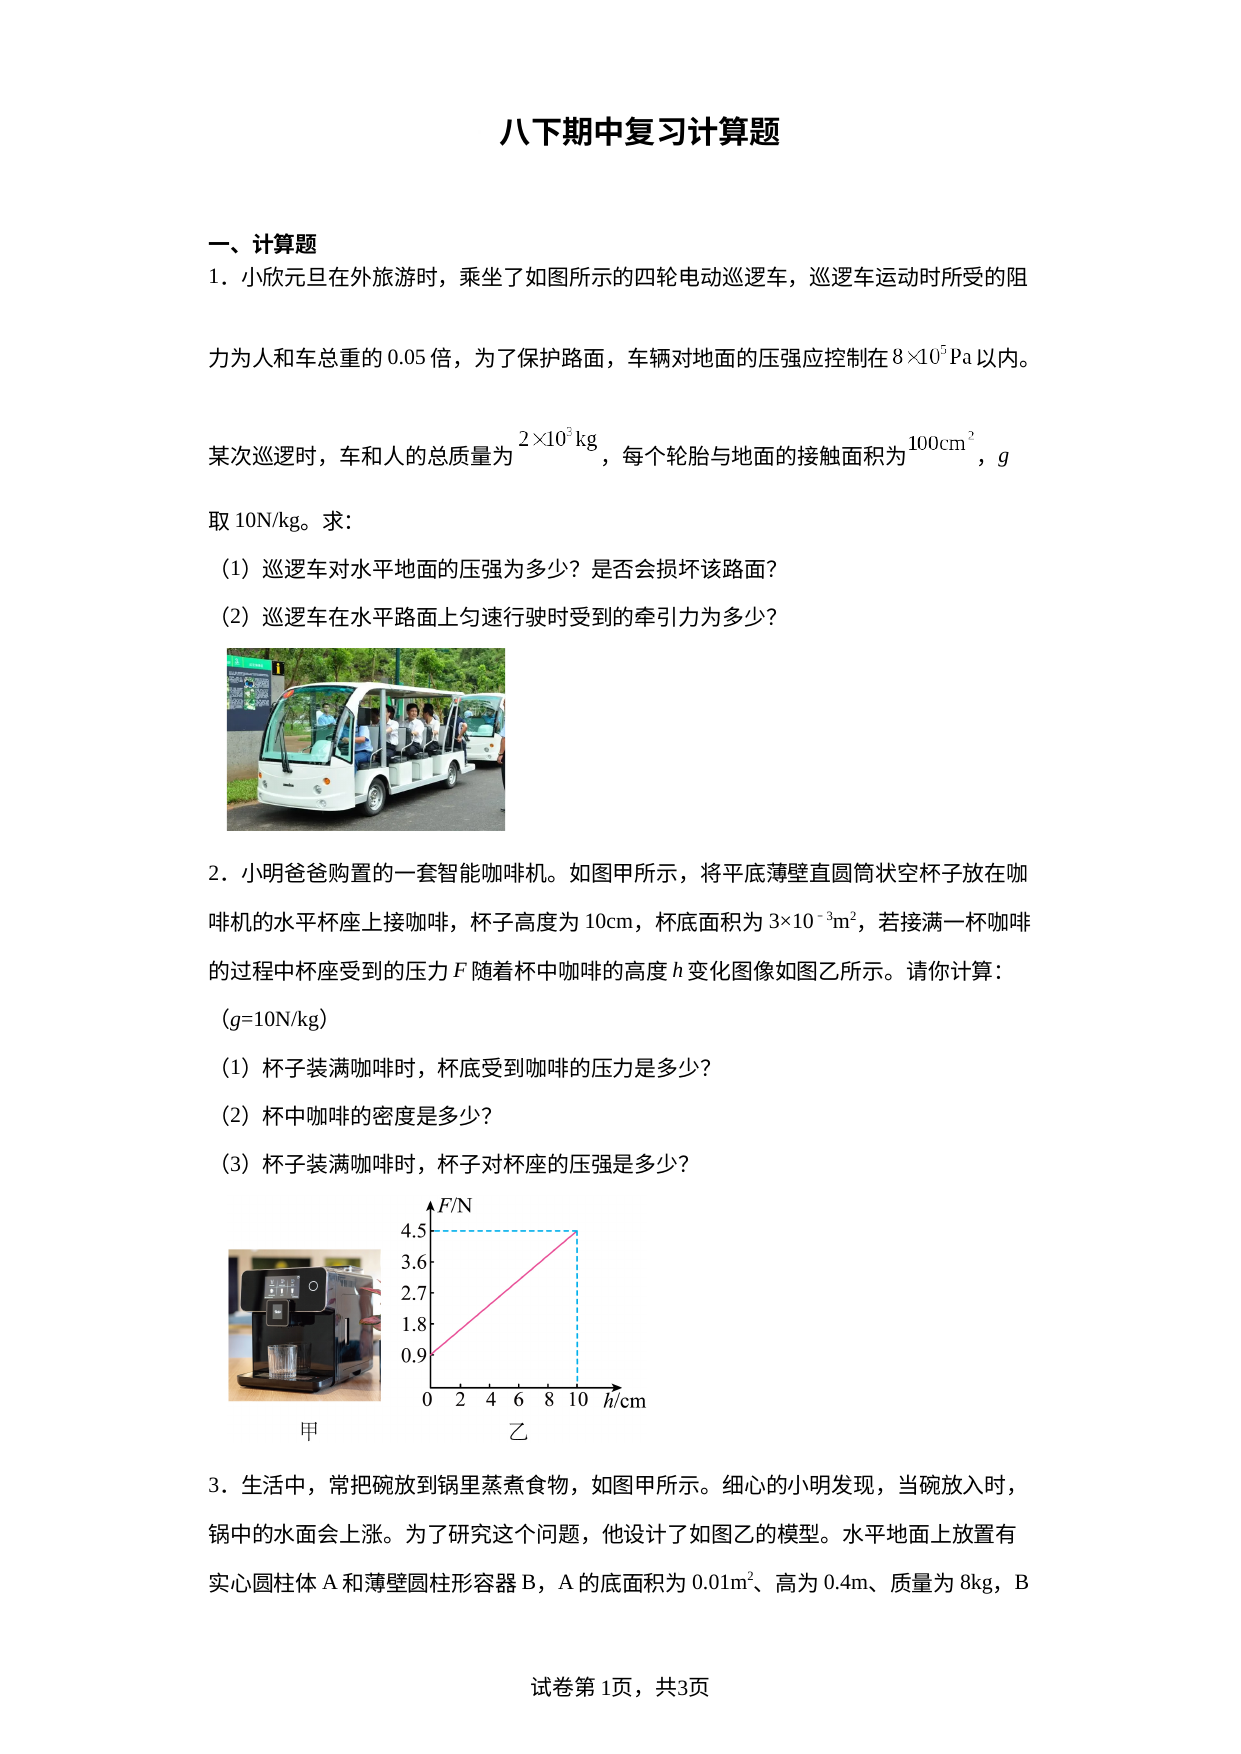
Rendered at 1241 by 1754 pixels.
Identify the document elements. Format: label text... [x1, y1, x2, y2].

text （1）巡逻车对水平地面的压强为多少？是否会损坏该路面？ [208, 552, 1032, 584]
text 1．小欣元旦在外旅游时，乘坐了如图所示的四轮电动巡逻车，巡逻车运动时所受的阻力为人和车总重的0.05倍，为了保护路面，车辆对地面的压强应控制在以内。某次巡逻时，车和人的总质量为，每个轮胎与地面的接触面积为，g取10N/kg。求： [208, 259, 1032, 536]
text 一、计算题 [208, 227, 1032, 259]
text 八下期中复习计算题 [208, 97, 1032, 162]
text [208, 1468, 1032, 1598]
picture [226, 648, 506, 831]
text （2）杯中咖啡的密度是多少？ [208, 1099, 1032, 1131]
picture [226, 1195, 648, 1443]
text （2）巡逻车在水平路面上匀速行驶时受到的牵引力为多少？ [208, 600, 1032, 632]
text （3）杯子装满咖啡时，杯子对杯座的压强是多少？ [208, 1147, 1032, 1179]
text （1）杯子装满咖啡时，杯底受到咖啡的压力是多少？ [208, 1050, 1032, 1083]
text 2．小明爸爸购置的一套智能咖啡机。如图甲所示，将平底薄壁直圆筒状空杯子放在咖啡机的水平杯座上接咖啡，杯子高度为10cm，杯底面积为3×10﹣3m2，若接满一杯咖啡的过程中杯座受到的压力F随着杯中咖啡的高度h变化图像如图乙所示。请你计算：（g=10N/kg） [208, 856, 1032, 1034]
